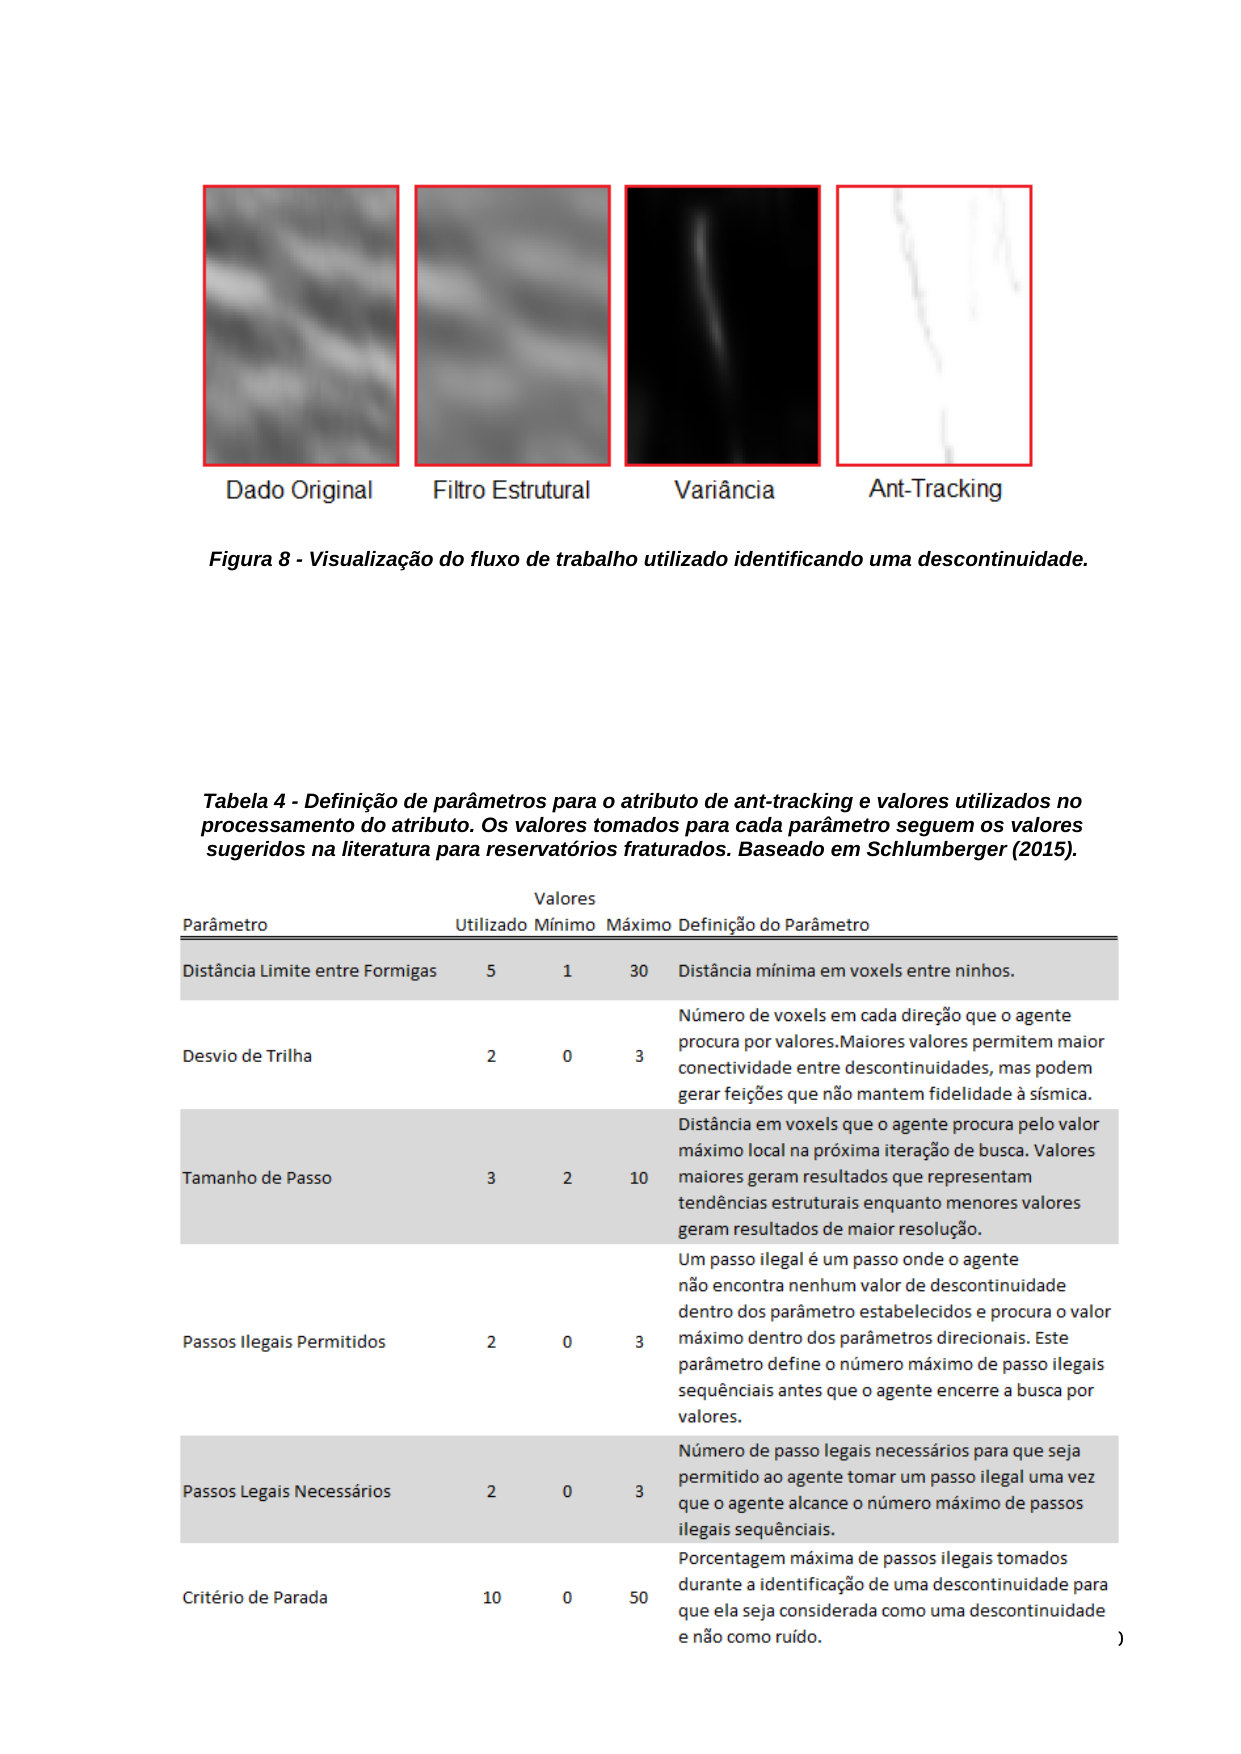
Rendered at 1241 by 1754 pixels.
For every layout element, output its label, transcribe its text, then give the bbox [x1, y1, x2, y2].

picture [177, 177, 1068, 517]
text Figura 8 - Visualização do fluxo de trabalho utilizado identificando uma descontinuidade. [177, 547, 1123, 571]
picture [180, 885, 1119, 1656]
